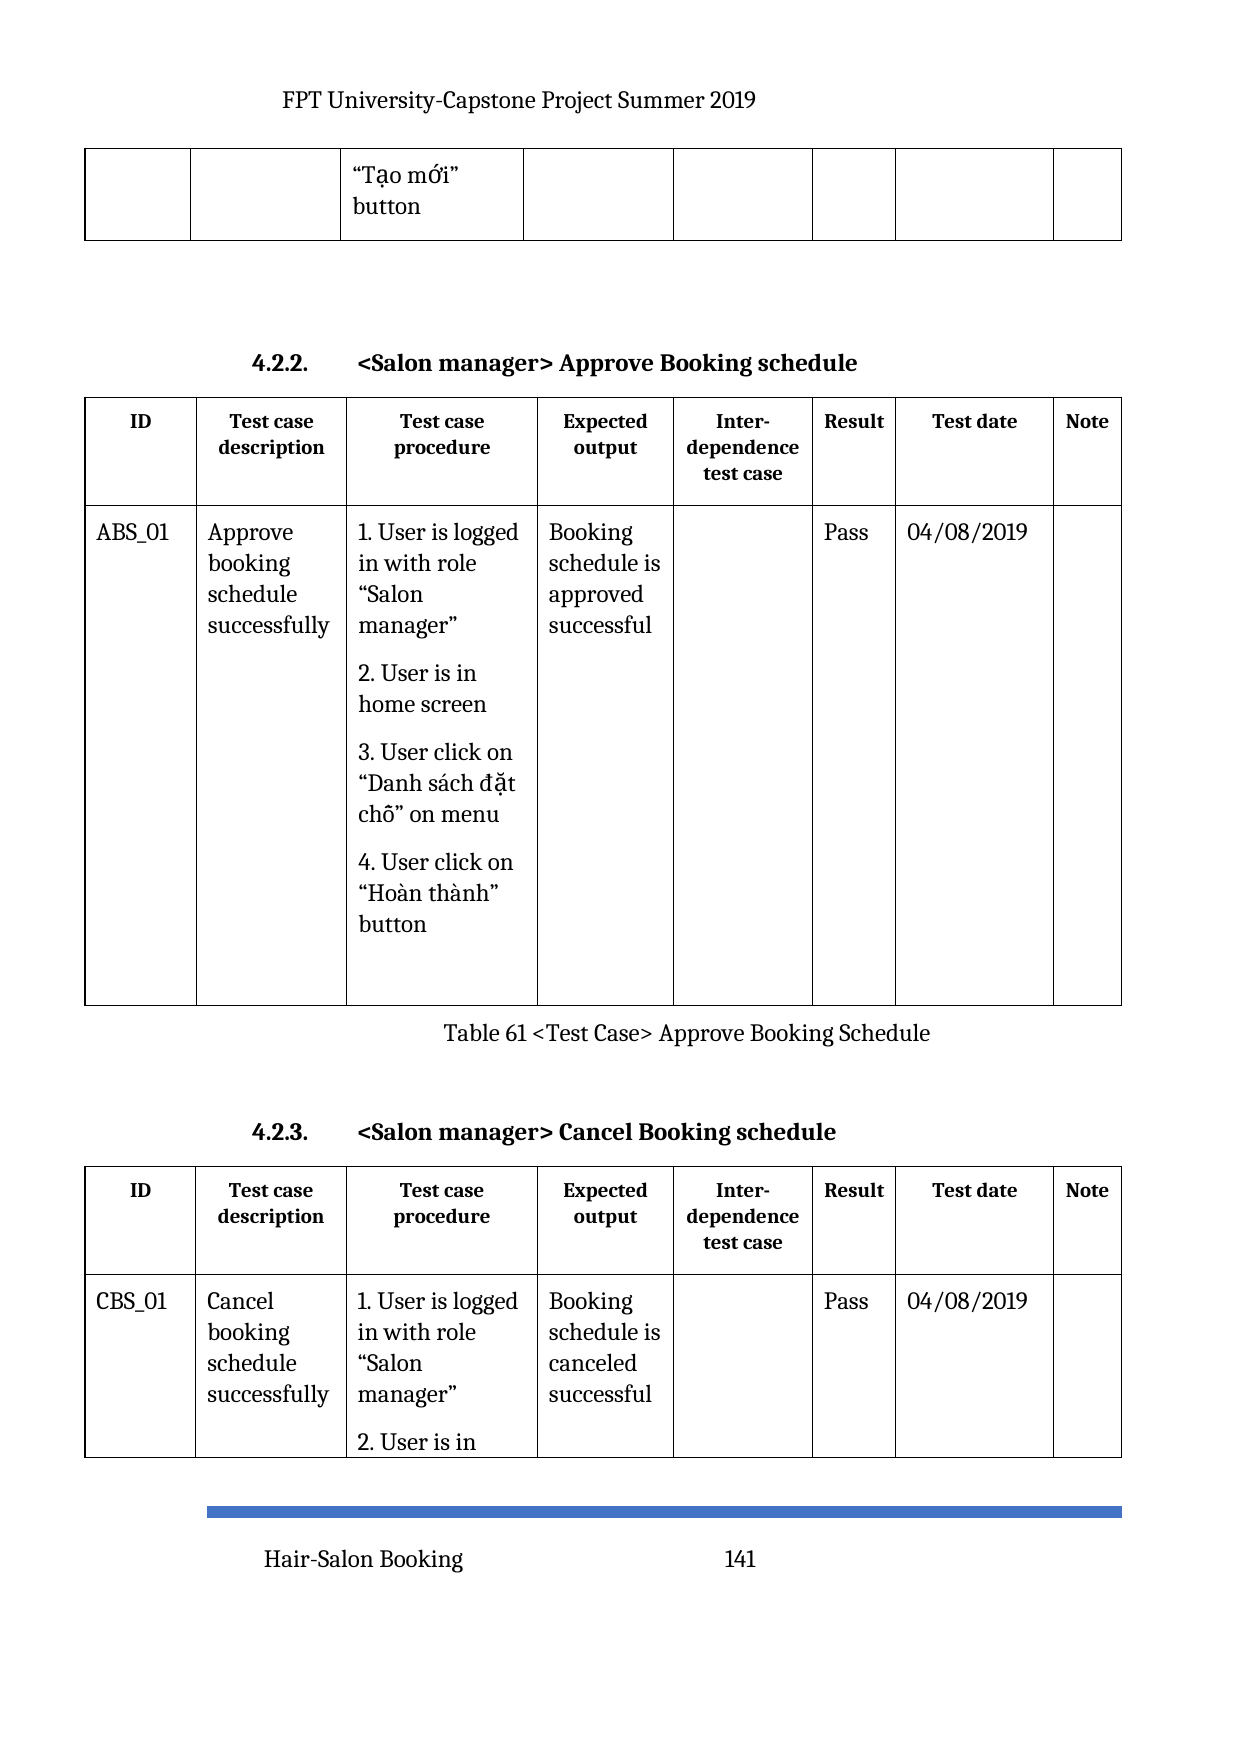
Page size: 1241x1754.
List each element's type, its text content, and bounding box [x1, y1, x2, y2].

subtitle <Salon manager> Approve Booking schedule [207, 349, 1122, 378]
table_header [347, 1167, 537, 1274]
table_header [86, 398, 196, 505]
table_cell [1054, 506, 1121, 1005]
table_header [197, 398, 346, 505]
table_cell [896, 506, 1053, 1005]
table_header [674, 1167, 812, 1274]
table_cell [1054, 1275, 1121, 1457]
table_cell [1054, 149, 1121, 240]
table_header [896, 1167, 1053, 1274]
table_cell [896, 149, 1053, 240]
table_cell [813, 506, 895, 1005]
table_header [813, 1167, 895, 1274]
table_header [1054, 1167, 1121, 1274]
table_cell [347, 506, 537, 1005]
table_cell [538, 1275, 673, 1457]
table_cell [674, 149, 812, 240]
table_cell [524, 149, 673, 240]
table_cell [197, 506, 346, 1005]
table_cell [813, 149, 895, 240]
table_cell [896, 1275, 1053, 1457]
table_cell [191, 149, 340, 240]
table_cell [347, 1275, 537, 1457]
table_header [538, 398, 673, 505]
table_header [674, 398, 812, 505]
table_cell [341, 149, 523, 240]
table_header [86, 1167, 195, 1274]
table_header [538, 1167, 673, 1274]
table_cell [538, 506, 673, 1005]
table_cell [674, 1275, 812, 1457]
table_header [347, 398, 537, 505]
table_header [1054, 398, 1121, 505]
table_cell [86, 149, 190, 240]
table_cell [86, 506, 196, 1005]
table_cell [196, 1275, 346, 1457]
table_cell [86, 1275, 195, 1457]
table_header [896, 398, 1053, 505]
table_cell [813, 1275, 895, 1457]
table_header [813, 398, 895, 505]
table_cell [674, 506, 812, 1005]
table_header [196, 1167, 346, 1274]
subtitle <Salon manager> Cancel Booking schedule [207, 1118, 1122, 1147]
